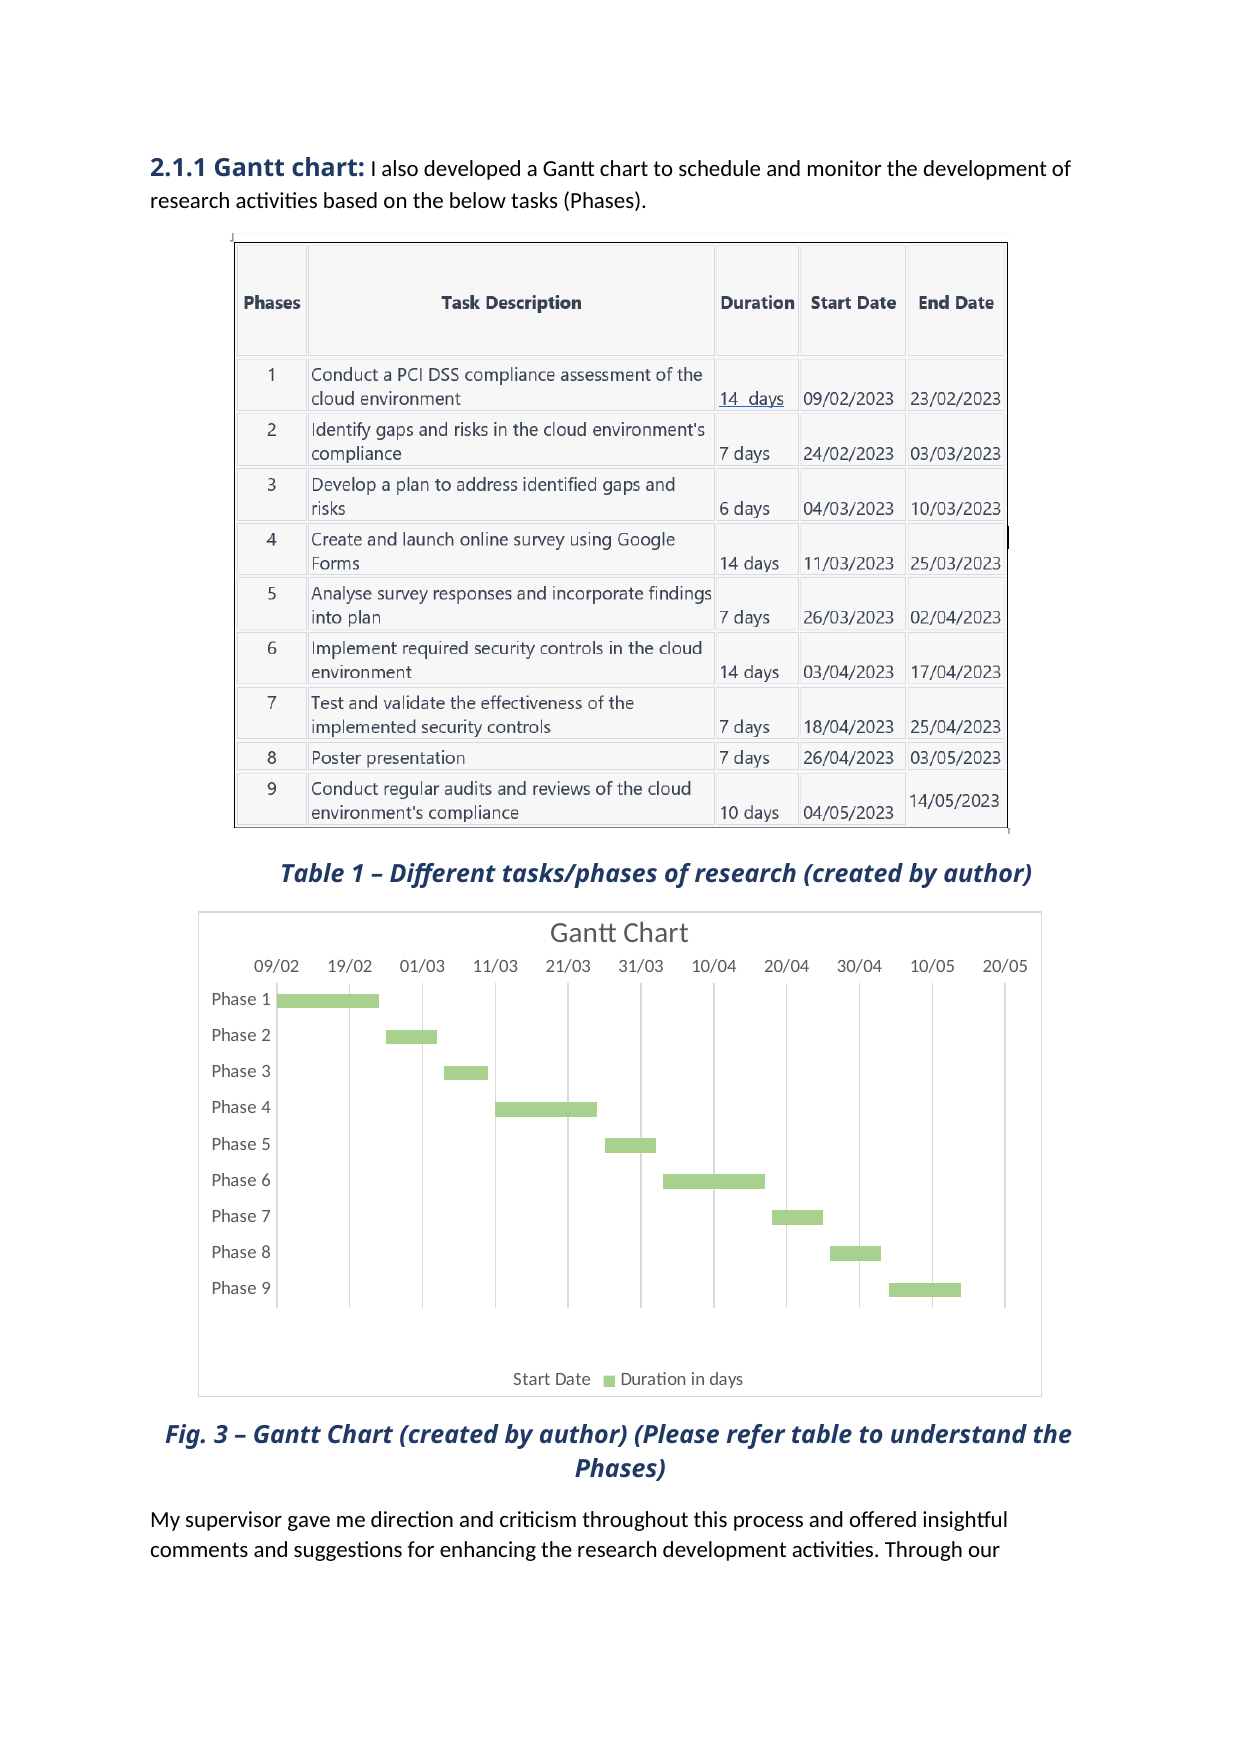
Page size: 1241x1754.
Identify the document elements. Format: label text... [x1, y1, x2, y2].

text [150, 1505, 1090, 1563]
text 2.1.1 Gantt chart: I also developed a Gantt chart to schedule and monitor the development of research activities based on the below tasks (Phases). [150, 150, 1090, 214]
picture [229, 233, 1011, 834]
text Fig. 3 – Gantt Chart (created by author) (Please refer table to understand the Phases) [150, 1416, 1090, 1484]
